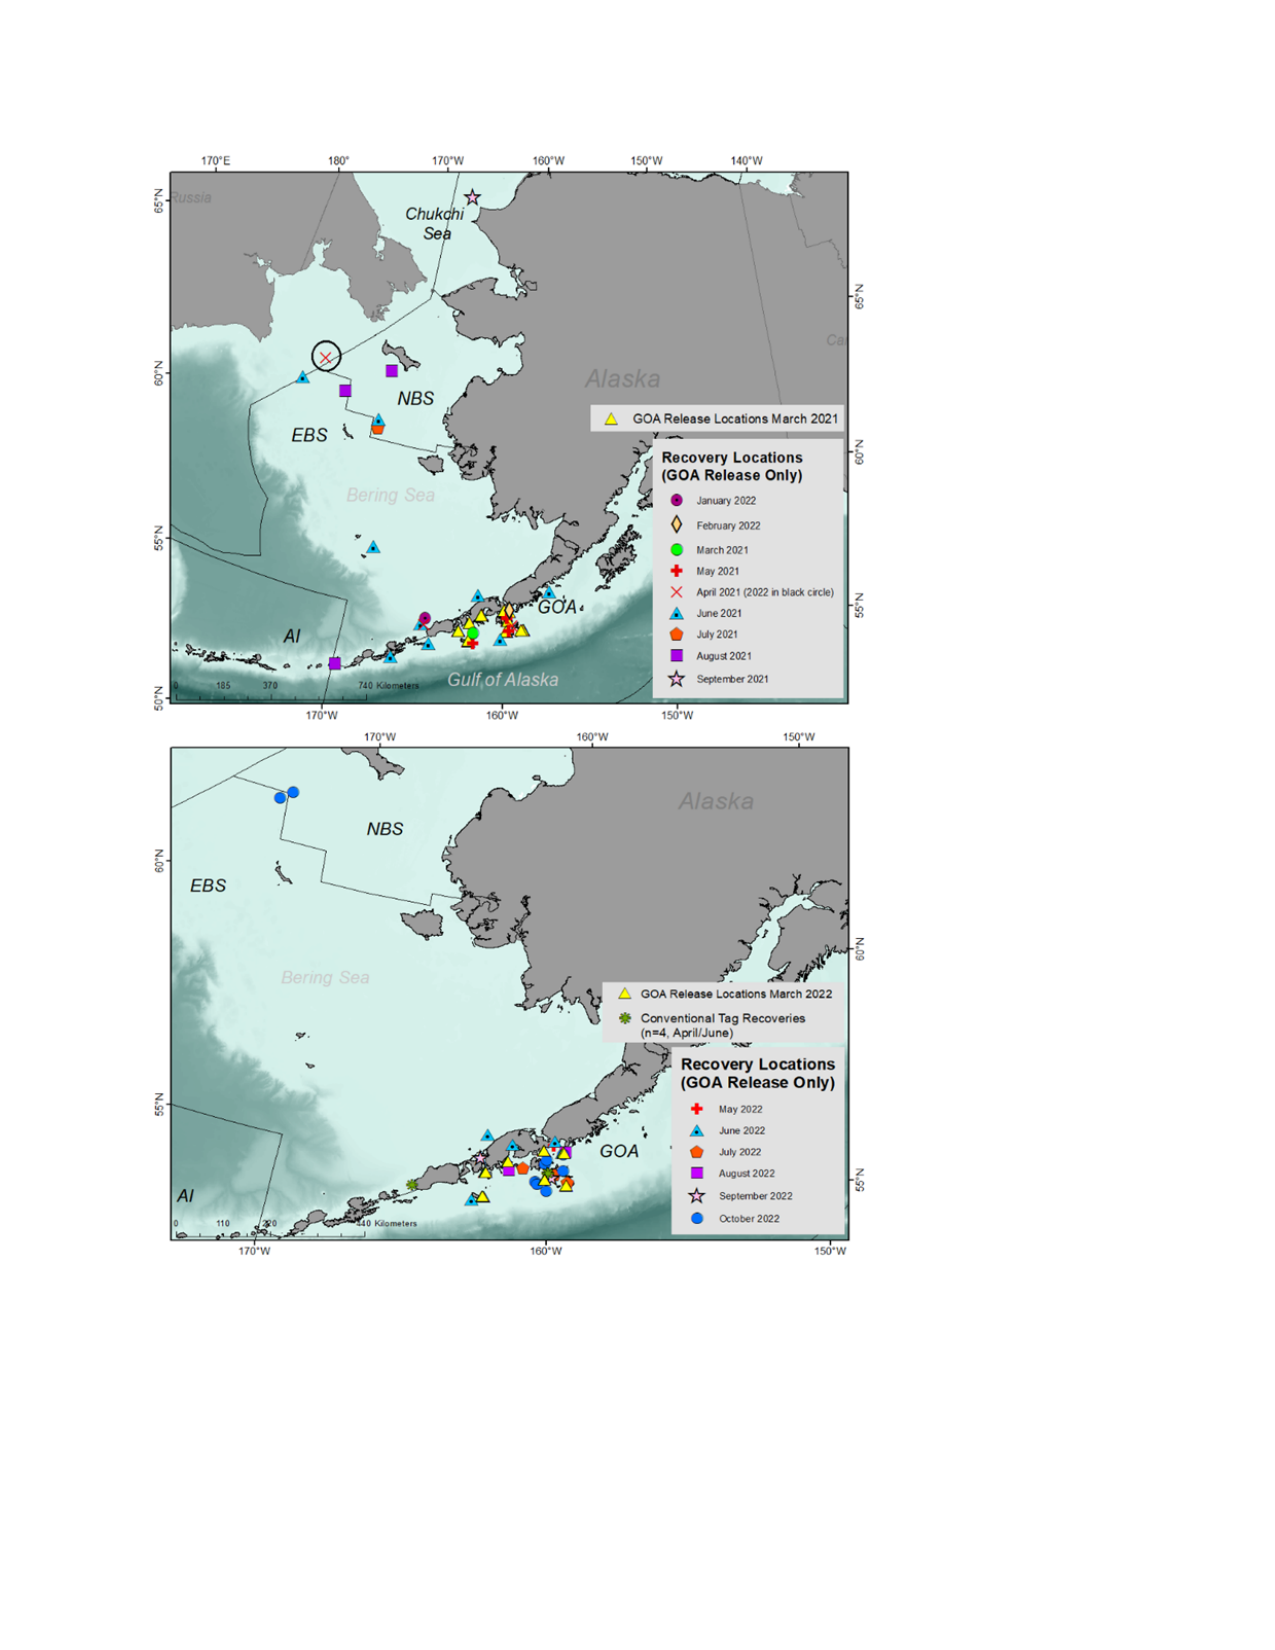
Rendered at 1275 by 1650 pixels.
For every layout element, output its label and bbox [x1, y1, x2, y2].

picture [150, 150, 868, 1261]
